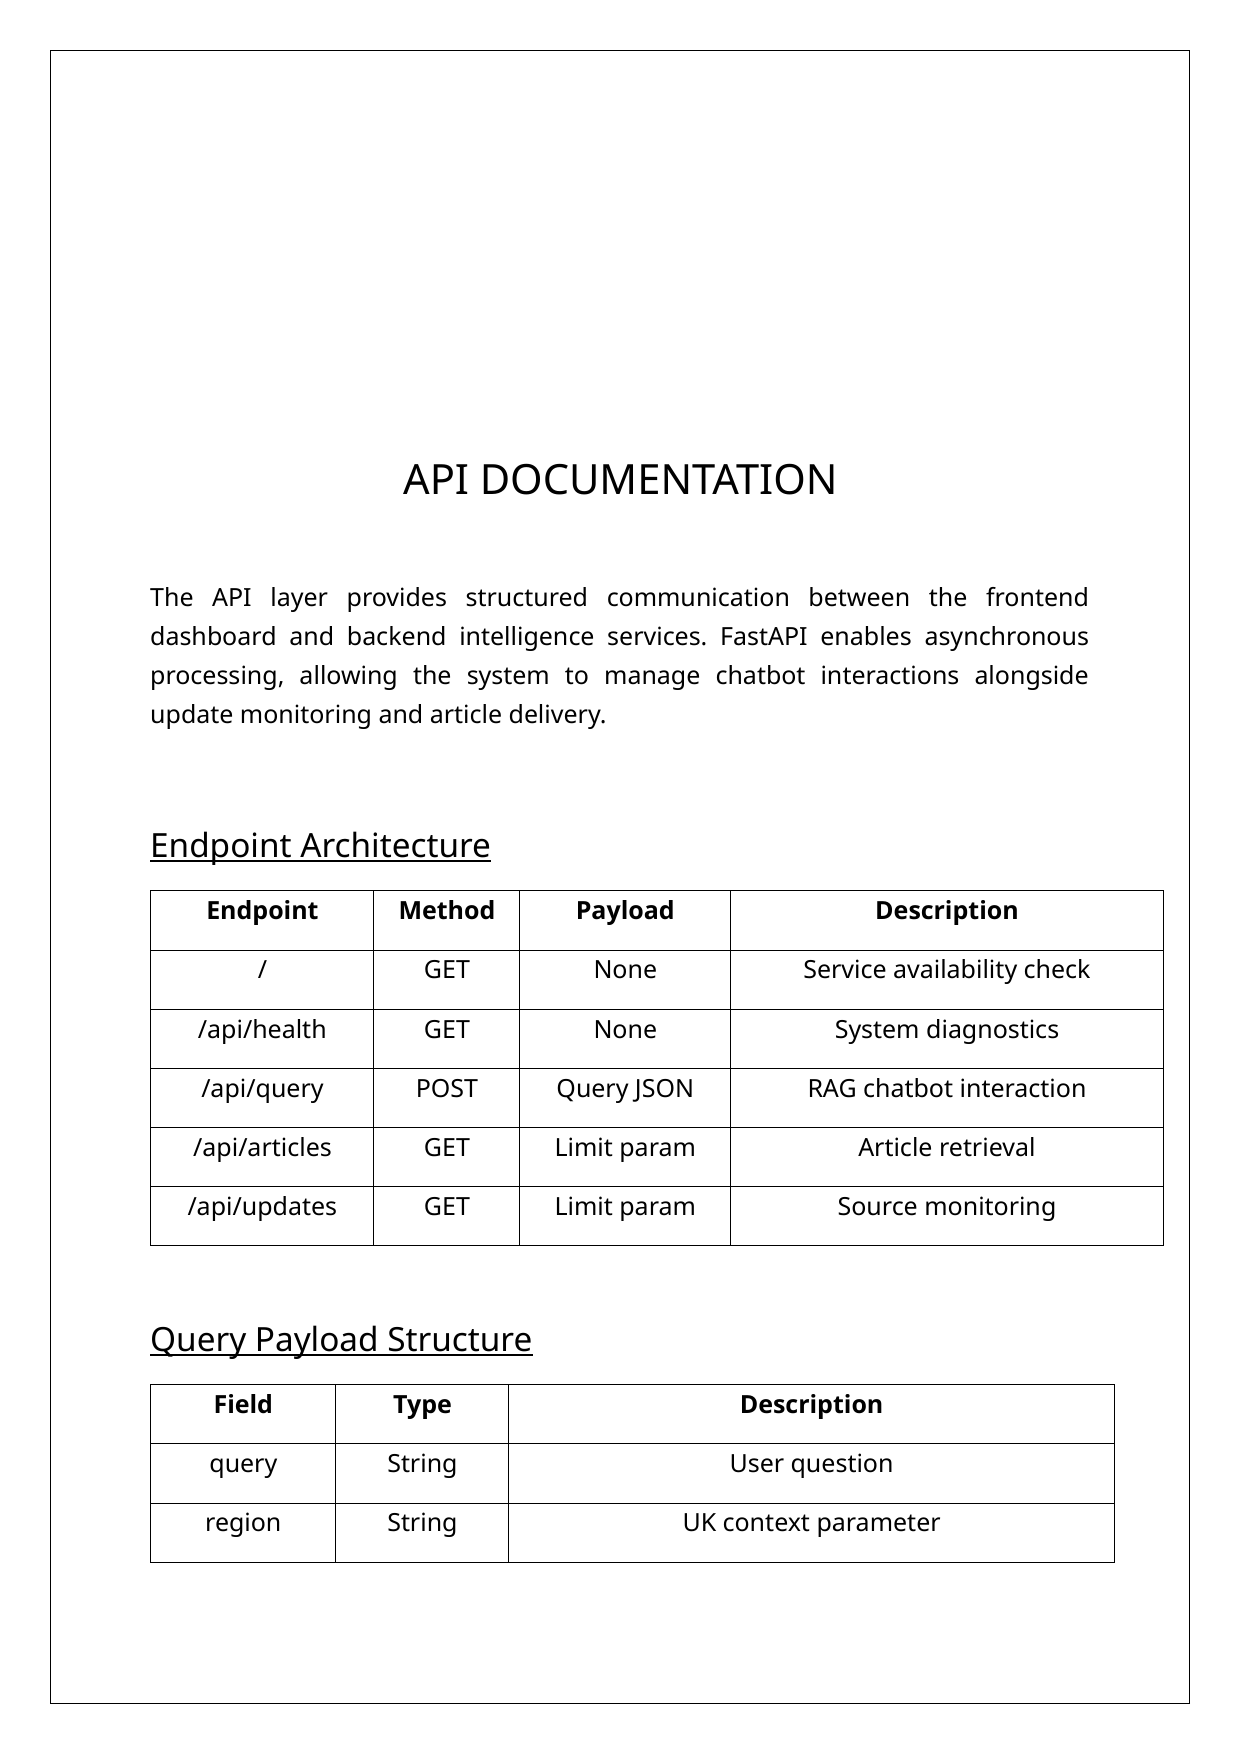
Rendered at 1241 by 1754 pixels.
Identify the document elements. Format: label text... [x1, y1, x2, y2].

table_cell None [520, 951, 730, 1009]
table_cell System diagnostics [731, 1010, 1163, 1068]
table_cell / [151, 951, 373, 1009]
table_cell Limit param [520, 1128, 730, 1186]
table_header Description [509, 1385, 1114, 1443]
table_cell Query JSON [520, 1069, 730, 1127]
table_cell region [151, 1504, 335, 1562]
table_cell POST [374, 1069, 519, 1127]
table_cell Article retrieval [731, 1128, 1163, 1186]
table_cell String [336, 1504, 508, 1562]
table_cell GET [374, 1010, 519, 1068]
table_cell GET [374, 1187, 519, 1245]
table_header Description [731, 891, 1163, 949]
table_cell /api/updates [151, 1187, 373, 1245]
table_cell User question [509, 1444, 1114, 1502]
table_cell String [336, 1444, 508, 1502]
text The API layer provides structured communication between the frontend dashboard and backend intelligence services. FastAPI enables asynchronous processing, allowing the system to manage chatbot interactions alongside update monitoring and article delivery. [150, 579, 1090, 731]
table_header Field [151, 1385, 335, 1443]
table_header Payload [520, 891, 730, 949]
table_cell RAG chatbot interaction [731, 1069, 1163, 1127]
table_cell /api/health [151, 1010, 373, 1068]
text Query Payload Structure [150, 1315, 1090, 1361]
table_cell GET [374, 1128, 519, 1186]
table_cell /api/query [151, 1069, 373, 1127]
table_cell GET [374, 951, 519, 1009]
table_cell /api/articles [151, 1128, 373, 1186]
table_cell Limit param [520, 1187, 730, 1245]
table_cell None [520, 1010, 730, 1068]
table_cell query [151, 1444, 335, 1502]
table_cell Service availability check [731, 951, 1163, 1009]
table_header Endpoint [151, 891, 373, 949]
table_header Method [374, 891, 519, 949]
table_cell Source monitoring [731, 1187, 1163, 1245]
table_header Type [336, 1385, 508, 1443]
text Endpoint Architecture [150, 822, 1090, 867]
table_cell UK context parameter [509, 1504, 1114, 1562]
subtitle API DOCUMENTATION [150, 450, 1090, 507]
